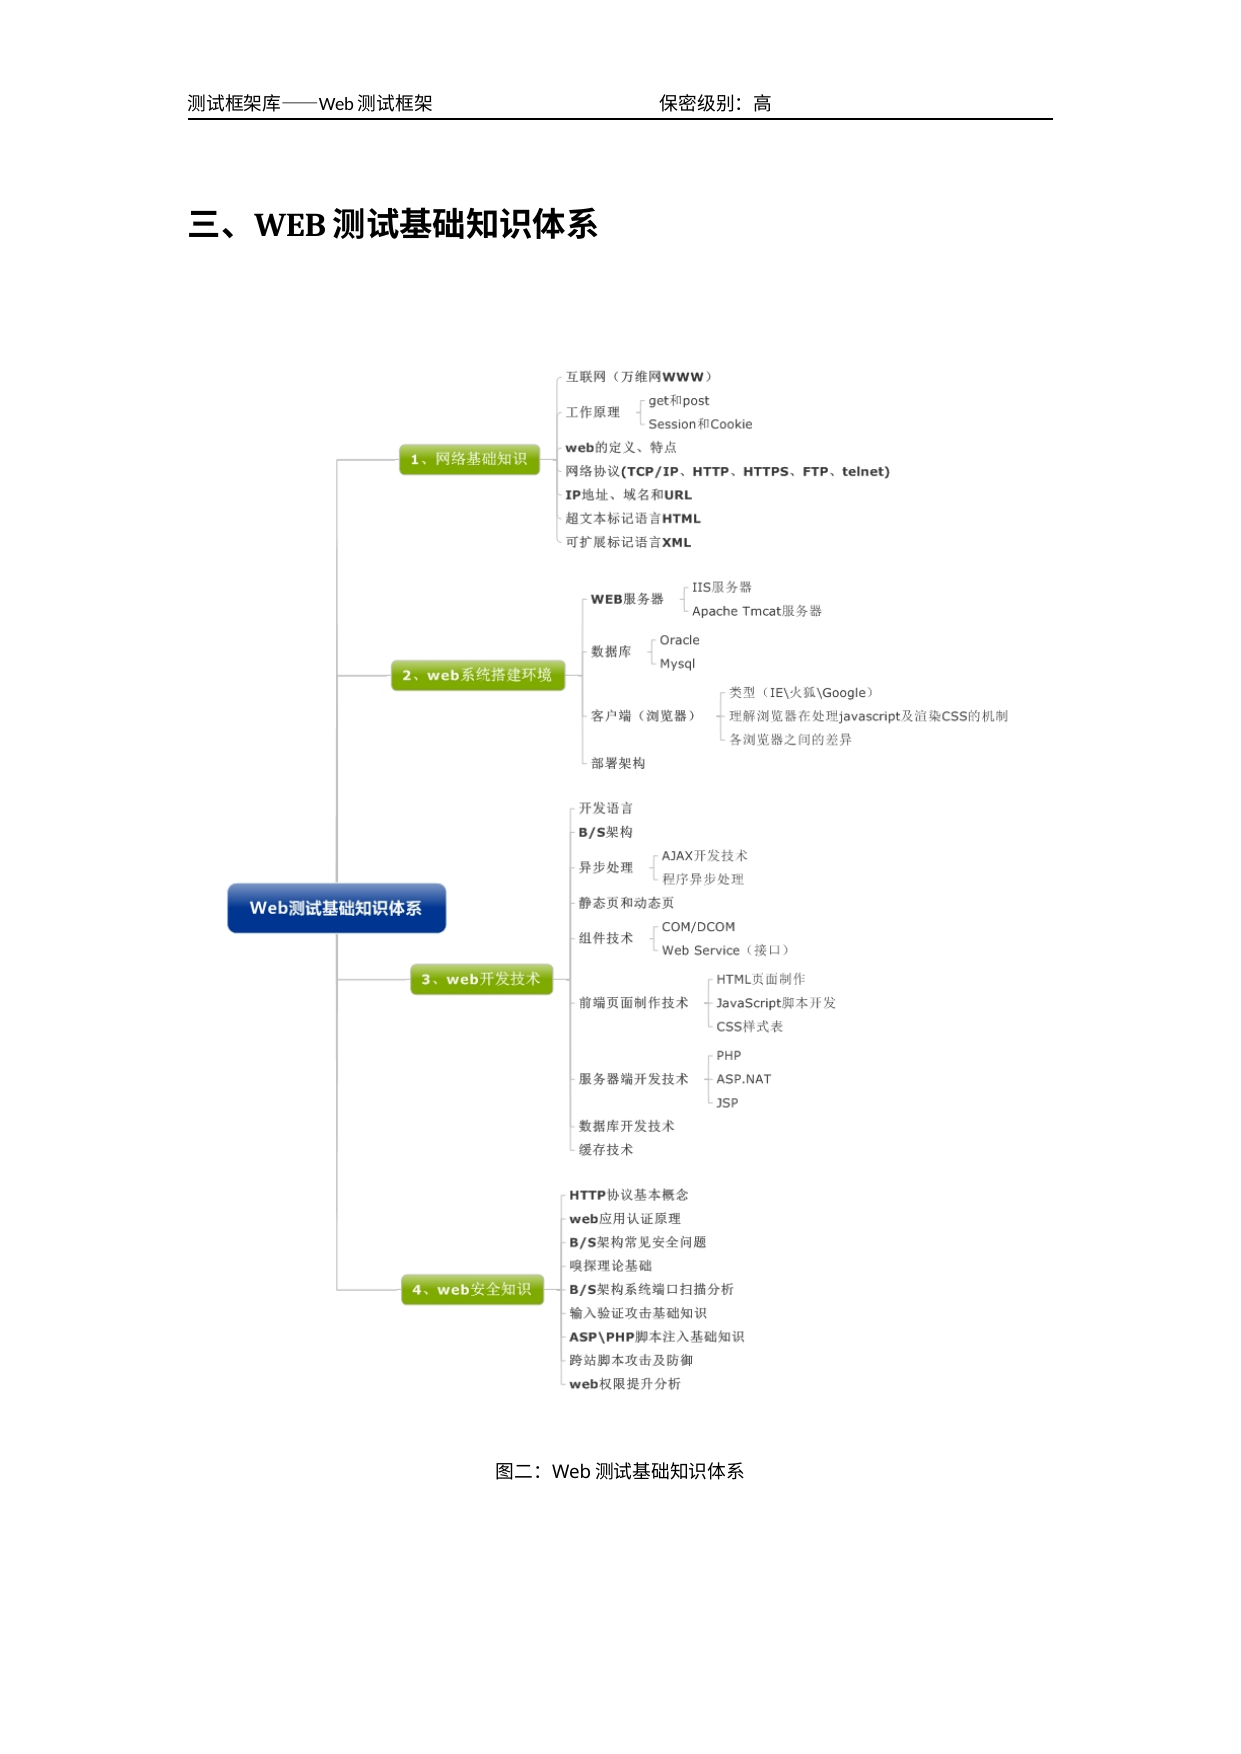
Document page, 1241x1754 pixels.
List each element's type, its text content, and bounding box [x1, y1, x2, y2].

text 图二：Web测试基础知识体系 [187, 1454, 1053, 1486]
picture [187, 316, 1053, 1446]
subtitle 三、WEB测试基础知识体系 [187, 189, 1053, 254]
